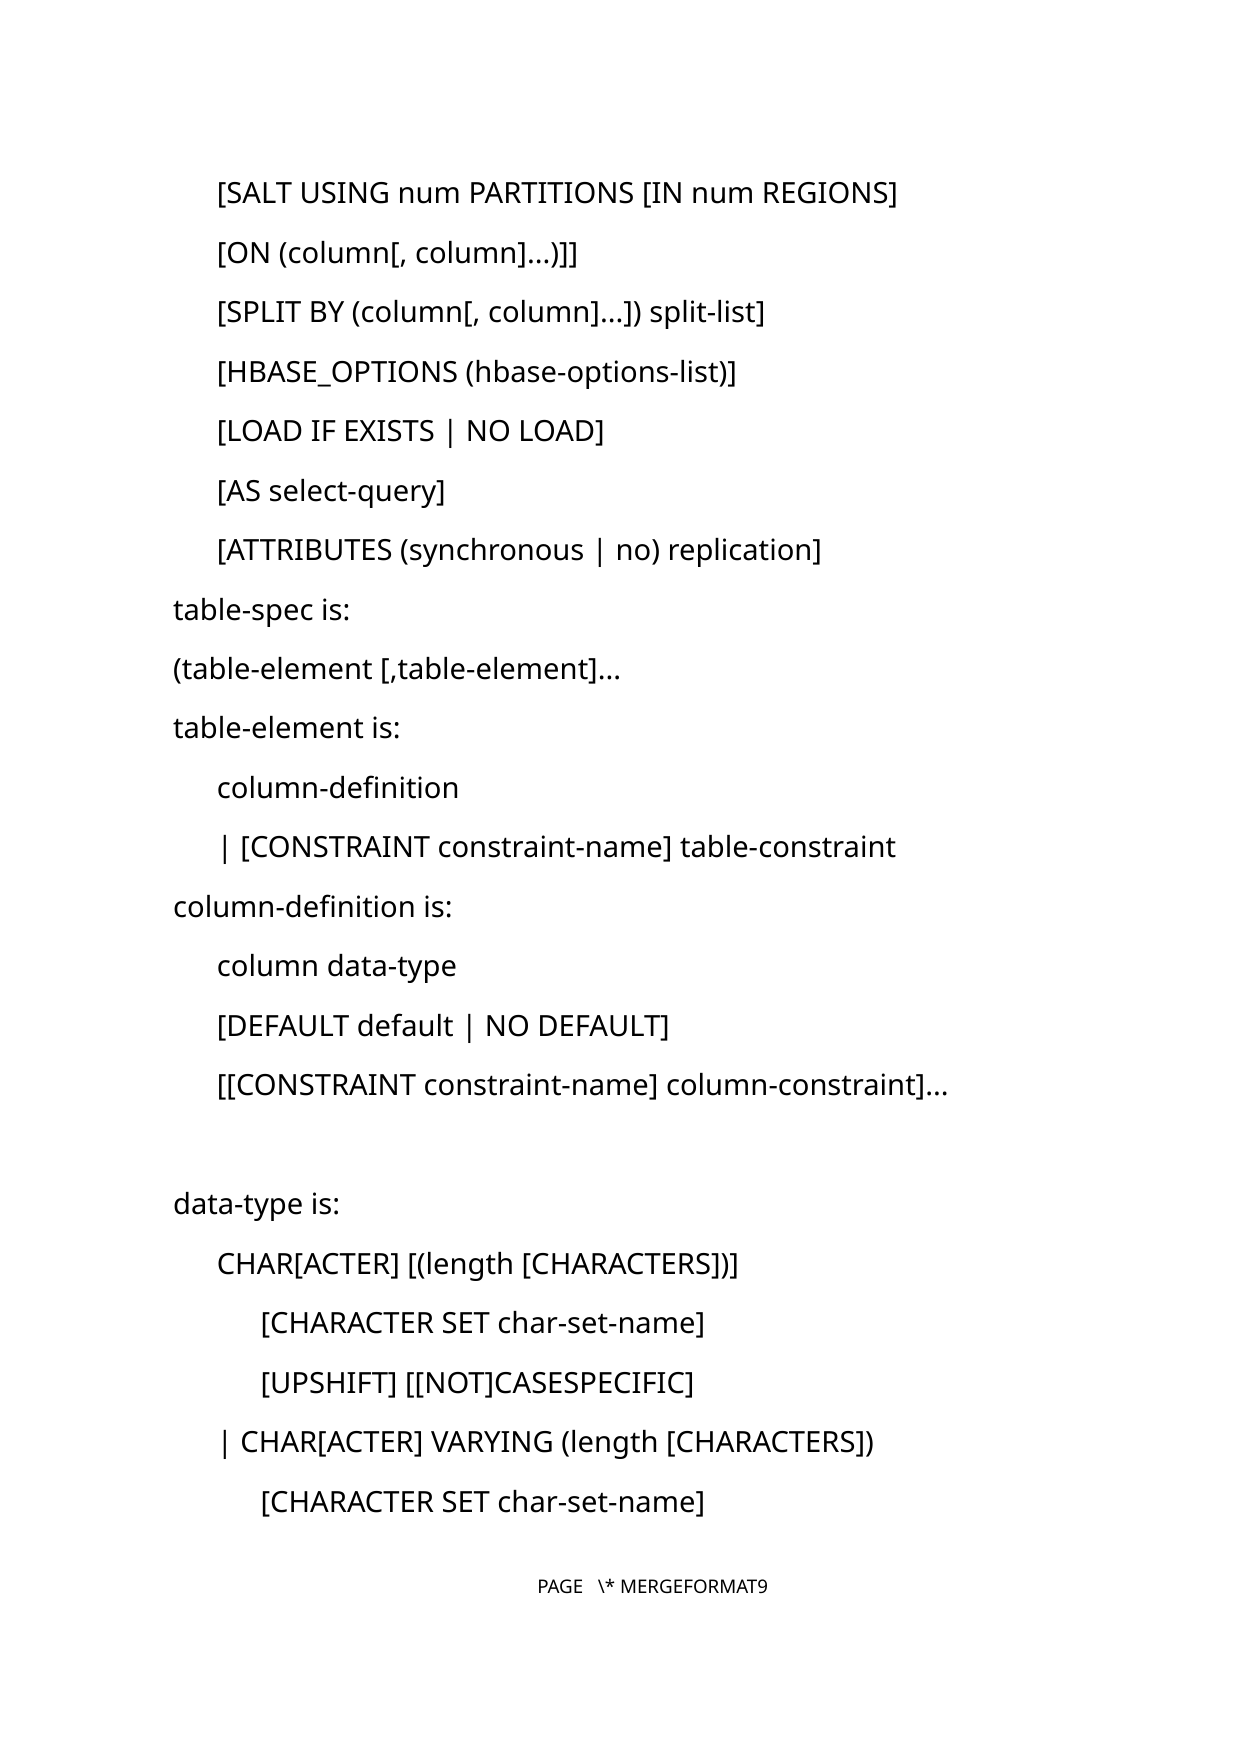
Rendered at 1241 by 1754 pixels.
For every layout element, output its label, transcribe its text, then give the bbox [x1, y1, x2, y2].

text table-spec is: [173, 589, 1094, 628]
text (table-element [,table-element]... [173, 648, 1094, 688]
text [ON (column[, column]...)]] [173, 232, 1094, 272]
text [LOAD IF EXISTS | NO LOAD] [173, 410, 1094, 450]
text [ATTRIBUTES (synchronous | no) replication] [173, 529, 1094, 569]
text [CHARACTER SET char-set-name] [217, 1302, 1094, 1342]
text [[CONSTRAINT constraint-name] column-constraint]... [173, 1064, 1094, 1104]
text column-definition [173, 767, 1094, 807]
text CHAR[ACTER] [(length [CHARACTERS])] [173, 1243, 1094, 1283]
text | [CONSTRAINT constraint-name] table-constraint [173, 827, 1094, 866]
text column-definition is: [173, 886, 1094, 926]
text [SPLIT BY (column[, column]...]) split-list] [173, 291, 1094, 331]
text [UPSHIFT] [[NOT]CASESPECIFIC] [217, 1362, 1094, 1402]
text | CHAR[ACTER] VARYING (length [CHARACTERS]) [173, 1421, 1094, 1461]
text [SALT USING num PARTITIONS [IN num REGIONS] [173, 172, 1094, 212]
text data-type is: [173, 1183, 1094, 1223]
text [DEFAULT default | NO DEFAULT] [173, 1005, 1094, 1045]
text column data-type [173, 946, 1094, 985]
text table-element is: [173, 708, 1094, 747]
text [CHARACTER SET char-set-name] [217, 1481, 1094, 1521]
text [AS select-query] [173, 470, 1094, 509]
text [HBASE_OPTIONS (hbase-options-list)] [173, 351, 1094, 391]
